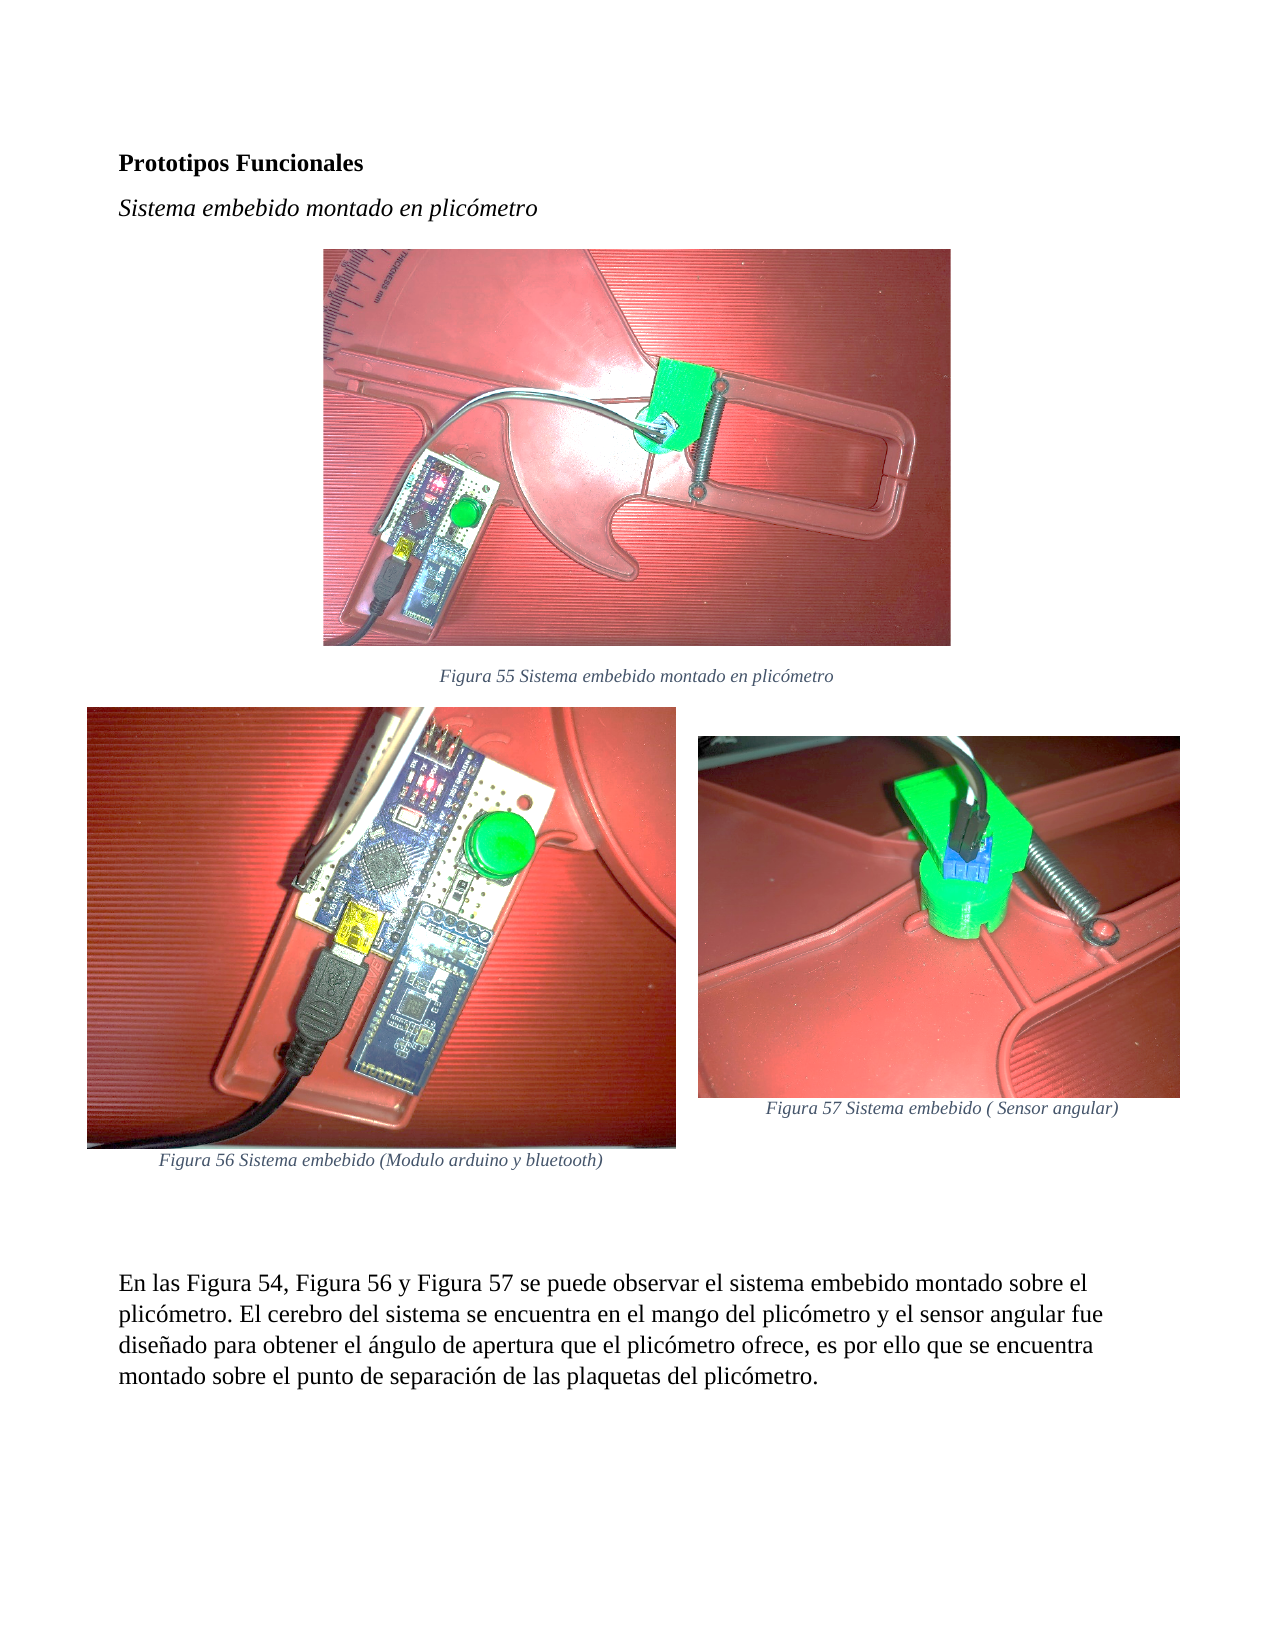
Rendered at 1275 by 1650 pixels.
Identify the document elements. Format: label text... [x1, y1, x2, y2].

picture [323, 249, 951, 646]
text En las Figura 55, Figura 57 y Figura 58 se puede observar el sistema embebido montado sobre el plicómetro. El cerebro del sistema se encuentra en el mango del plicómetro y el sensor angular fue diseñado para obtener el ángulo de apertura que el plicómetro ofrece, es por ello que se encuentra montado sobre el punto de separación de las plaquetas del plicómetro. [118, 1268, 1157, 1389]
text Prototipos Funcionales [118, 148, 1157, 176]
picture [698, 736, 1180, 1098]
picture [87, 707, 676, 1149]
subtitle Sistema embebido montado en plicómetro [118, 193, 1157, 222]
